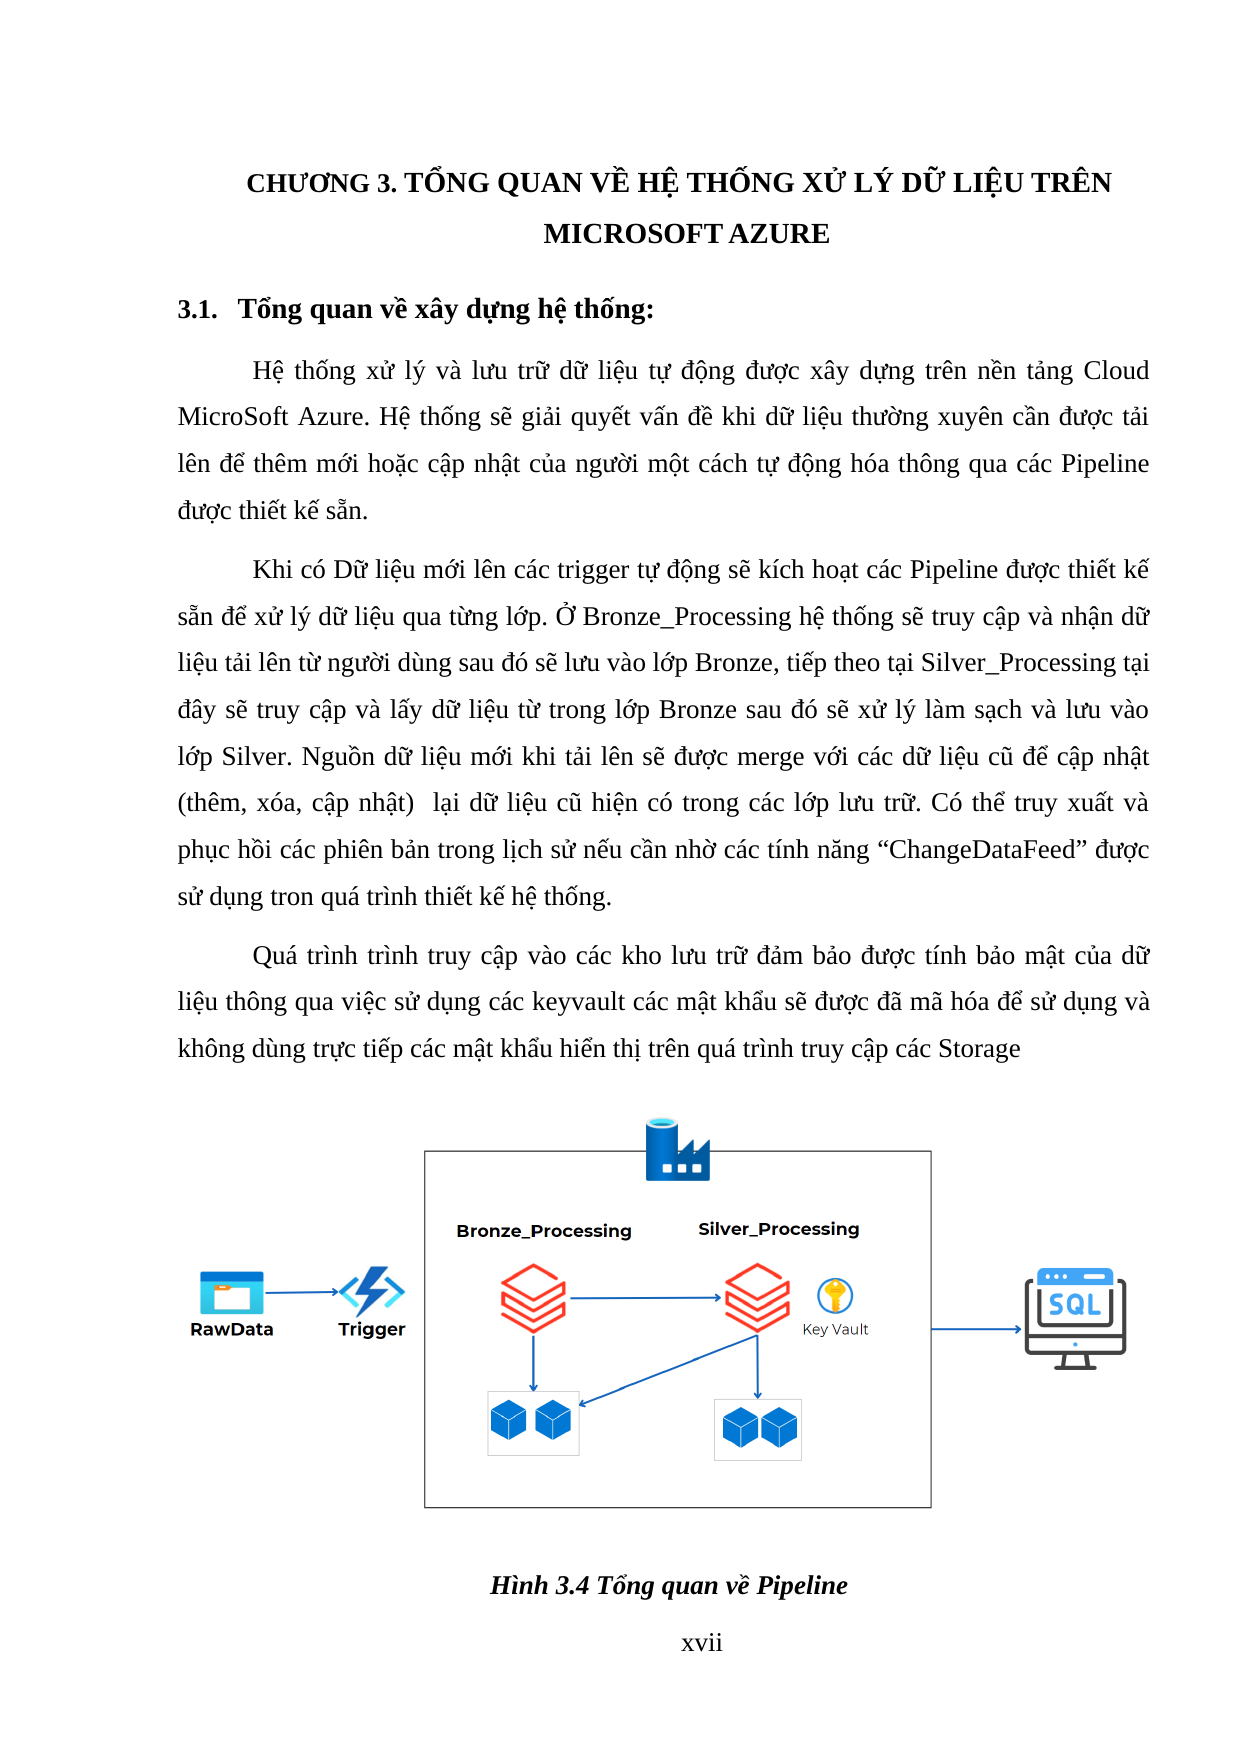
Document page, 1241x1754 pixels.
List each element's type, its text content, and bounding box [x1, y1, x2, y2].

subtitle Tổng quan về xây dựng hệ thống: [177, 291, 1152, 324]
text Quá trình trình truy cập vào các kho lưu trữ đảm bảo được tính bảo mật của dữ liệu thông qua việc sử dụng các keyvault các mật khẩu sẽ được đã mã hóa để sử dụng và không dùng trực tiếp các mật khẩu hiển thị trên quá trình truy cập các Storage [177, 939, 1152, 1063]
subtitle Tổng quan về hệ thống xử lý dữ liệu trên Microsoft azure [207, 165, 1152, 249]
text Hệ thống xử lý và lưu trữ dữ liệu tự động được xây dựng trên nền tảng Cloud MicroSoft Azure. Hệ thống sẽ giải quyết vấn đề khi dữ liệu thường xuyên cần được tải lên để thêm mới hoặc cập nhật của người một cách tự động hóa thông qua các Pipeline được thiết kế sẵn. [177, 354, 1152, 525]
text Khi có Dữ liệu mới lên các trigger tự động sẽ kích hoạt các Pipeline được thiết kế sẵn để xử lý dữ liệu qua từng lớp. Ở Bronze_Processing hệ thống sẽ truy cập và nhận dữ liệu tải lên từ người dùng sau đó sẽ lưu vào lớp Bronze, tiếp theo tại Silver_Processing tại đây sẽ truy cập và lấy dữ liệu từ trong lớp Bronze sau đó sẽ xử lý làm sạch và lưu vào lớp Silver. Nguồn dữ liệu mới khi tải lên sẽ được merge với các dữ liệu cũ để cập nhật (thêm, xóa, cập nhật) lại dữ liệu cũ hiện có trong các lớp lưu trữ. Có thể truy xuất và phục hồi các phiên bản trong lịch sử nếu cần nhờ các tính năng “ChangeDataFeed” được sử dụng tron quá trình thiết kế hệ thống. [177, 553, 1152, 911]
picture [177, 1091, 1152, 1529]
